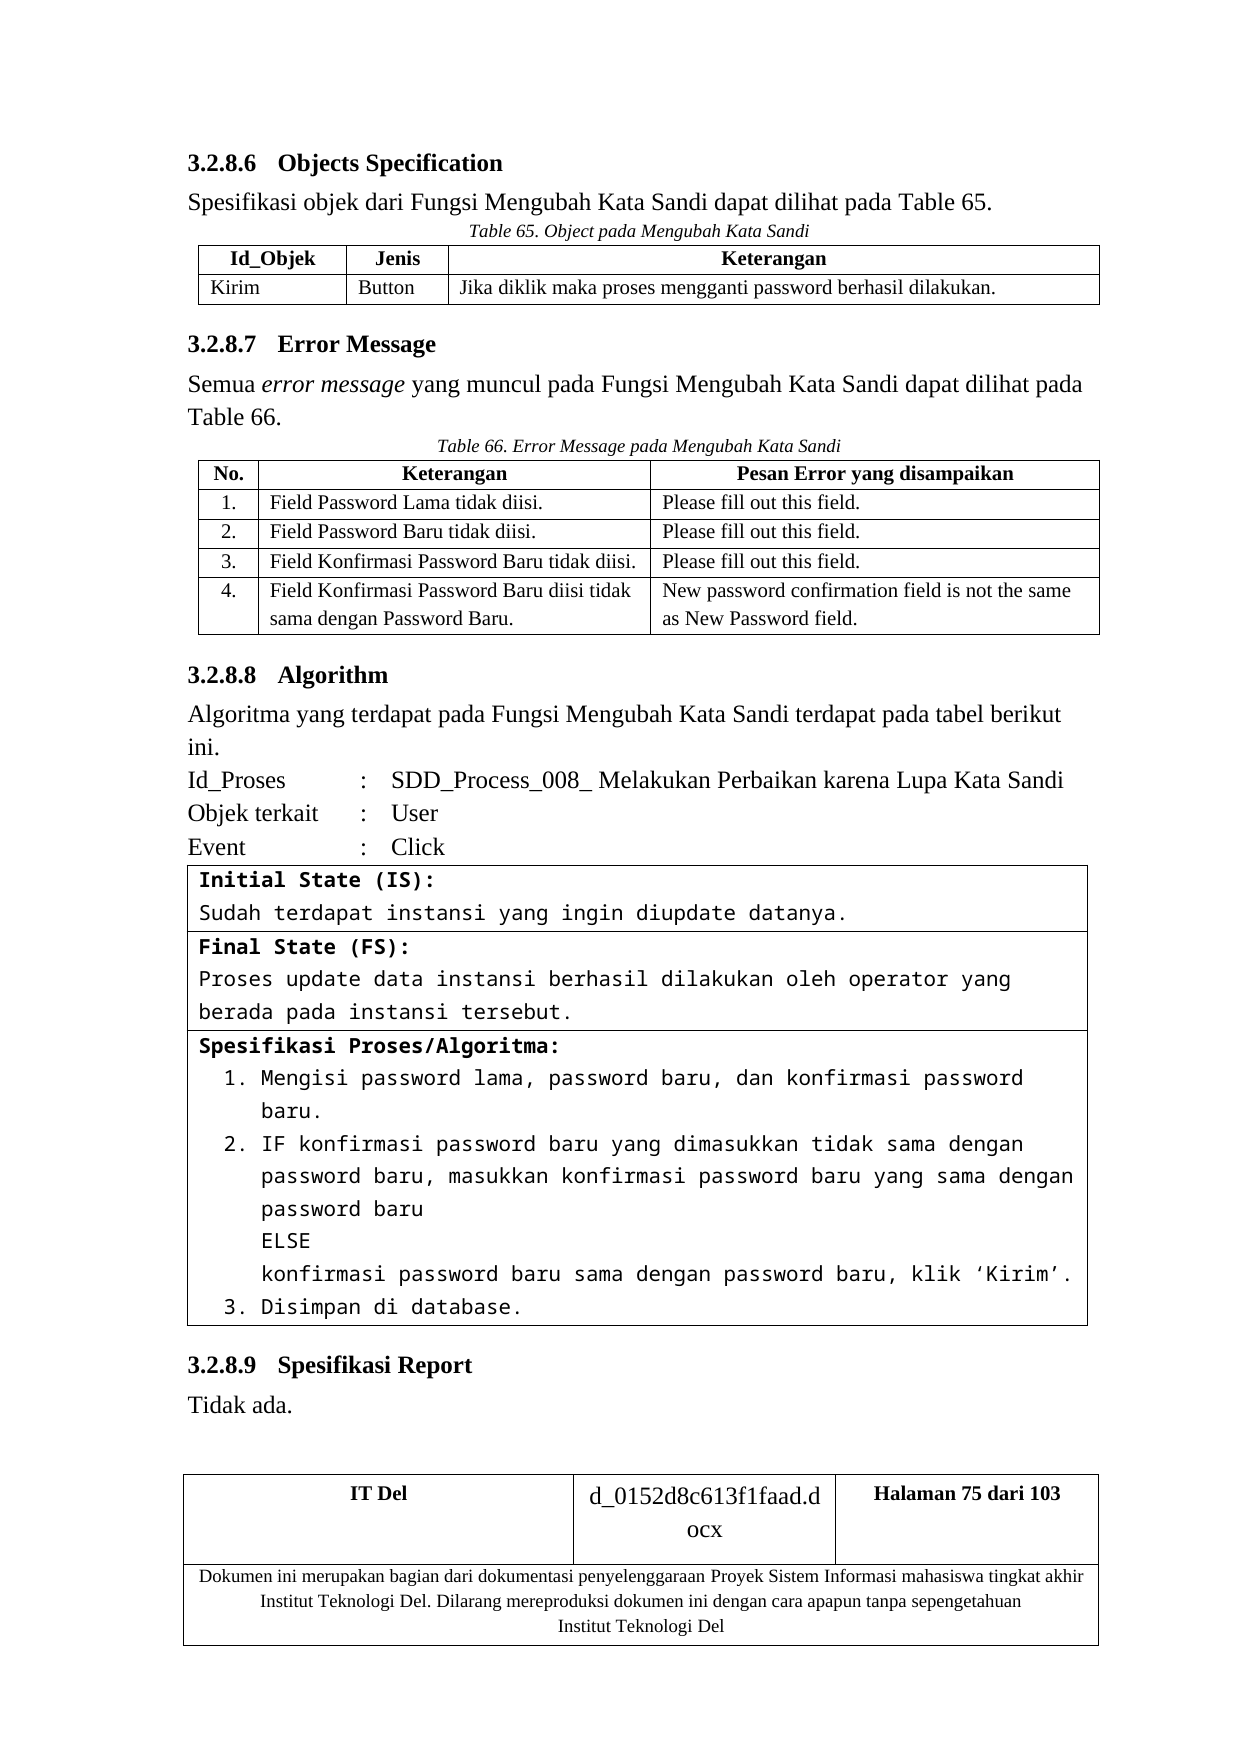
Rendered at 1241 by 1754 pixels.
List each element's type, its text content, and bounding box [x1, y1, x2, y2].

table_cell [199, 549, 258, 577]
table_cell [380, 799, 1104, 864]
text Table 66. Error Message pada Mengubah Kata Sandi [187, 435, 1092, 456]
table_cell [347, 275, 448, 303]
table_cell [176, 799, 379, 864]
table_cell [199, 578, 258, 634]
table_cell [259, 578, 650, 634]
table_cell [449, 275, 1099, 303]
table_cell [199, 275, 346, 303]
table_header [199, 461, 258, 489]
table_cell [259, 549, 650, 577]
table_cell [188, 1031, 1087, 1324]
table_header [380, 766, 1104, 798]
text Semua error message yang muncul pada Fungsi Mengubah Kata Sandi dapat dilihat pada Table 66. [187, 369, 1092, 431]
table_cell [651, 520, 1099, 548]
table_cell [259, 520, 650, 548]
text Tidak ada. [187, 1390, 1092, 1418]
subtitle Spesifikasi Report [187, 1351, 1092, 1379]
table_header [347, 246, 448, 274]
subtitle Error Message [187, 329, 1092, 358]
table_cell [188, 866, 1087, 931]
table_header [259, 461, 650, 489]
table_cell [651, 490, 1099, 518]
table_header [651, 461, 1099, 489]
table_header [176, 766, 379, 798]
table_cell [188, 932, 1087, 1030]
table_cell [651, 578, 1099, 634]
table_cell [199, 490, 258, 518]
subtitle Algorithm [187, 660, 1092, 689]
text Spesifikasi objek dari Fungsi Mengubah Kata Sandi dapat dilihat pada Table 65. [187, 187, 1092, 216]
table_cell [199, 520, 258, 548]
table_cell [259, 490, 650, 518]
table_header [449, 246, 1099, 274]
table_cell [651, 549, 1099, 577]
subtitle Objects Specification [187, 148, 1092, 176]
text Algoritma yang terdapat pada Fungsi Mengubah Kata Sandi terdapat pada tabel berikut ini. [187, 699, 1092, 761]
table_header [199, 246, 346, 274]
